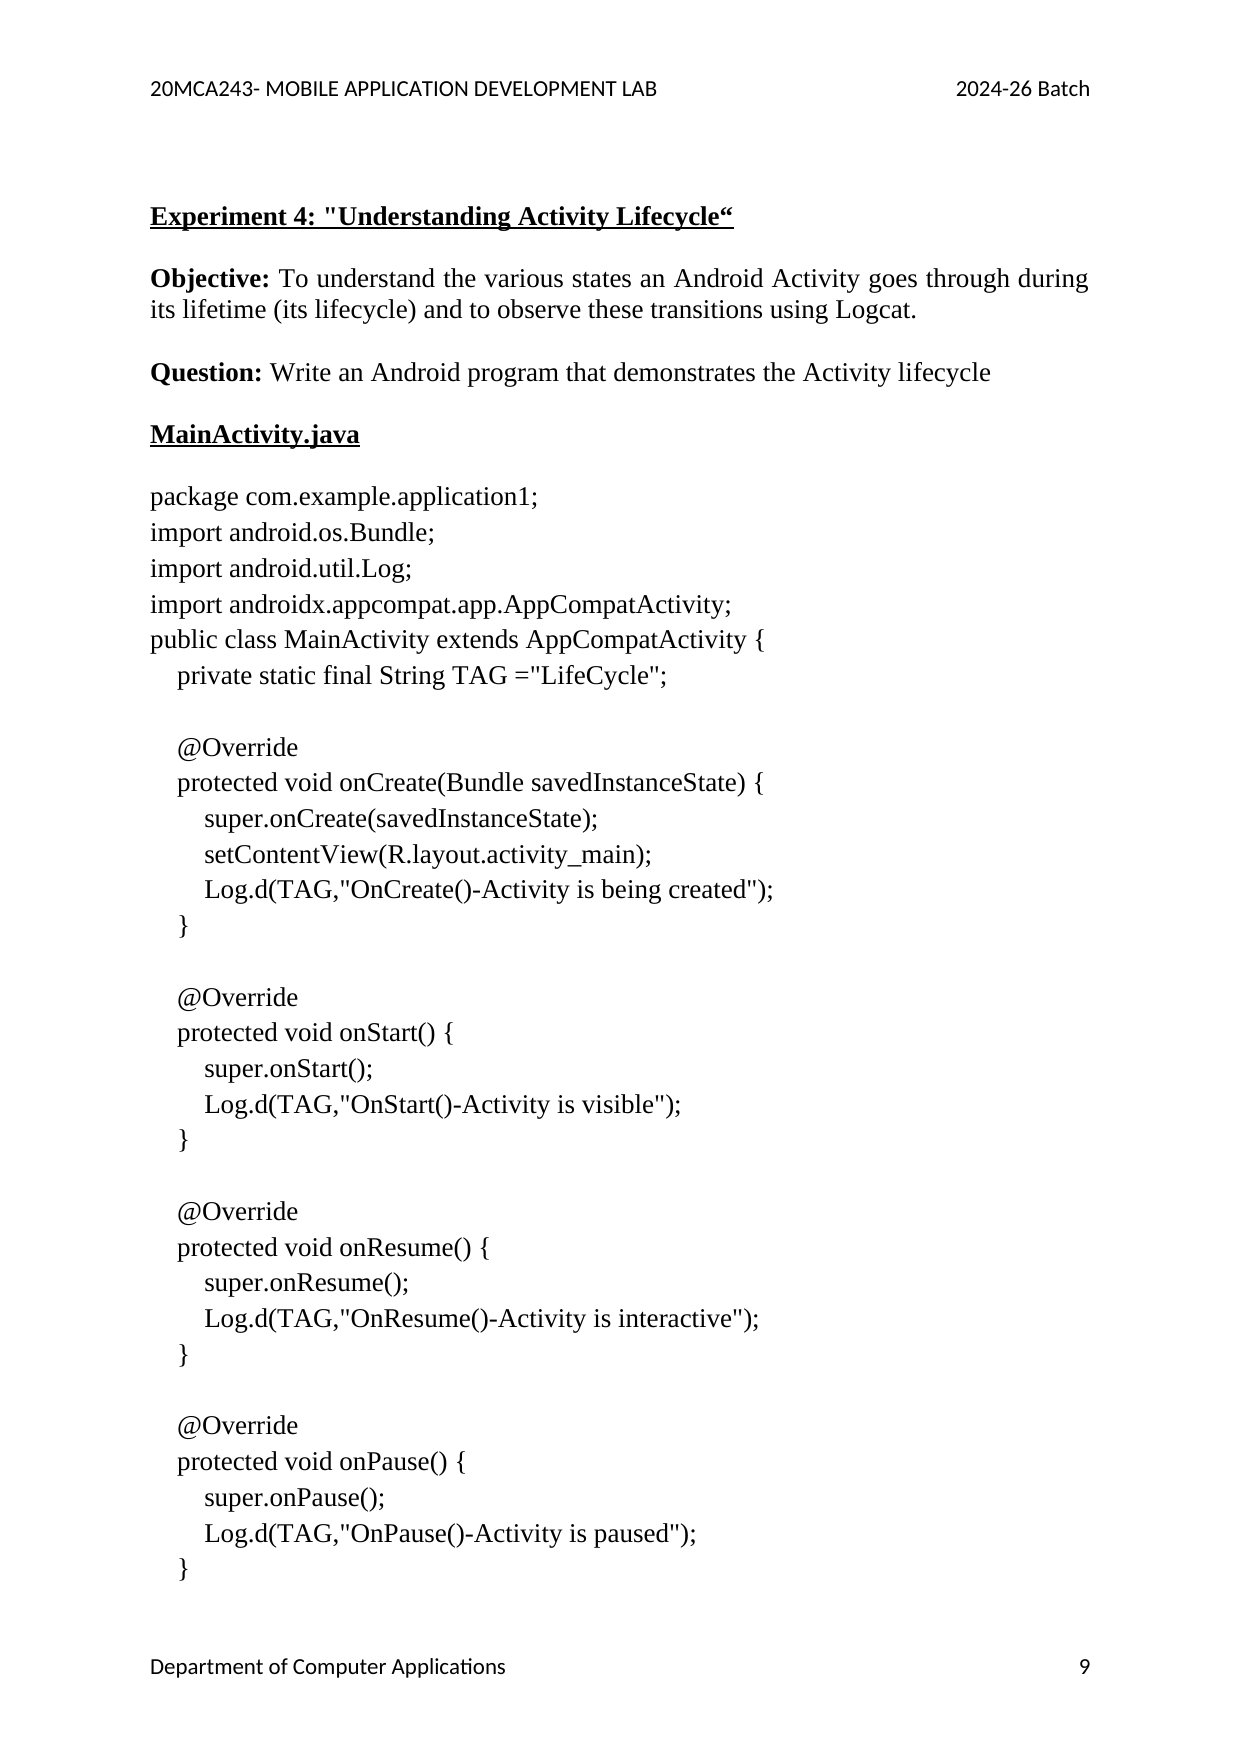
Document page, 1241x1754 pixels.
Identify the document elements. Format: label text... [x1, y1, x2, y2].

text protected void onPause() { [150, 1445, 1090, 1476]
text private static final String TAG ="LifeCycle"; [150, 659, 1090, 690]
text } [150, 909, 1090, 940]
text import android.util.Log; [150, 552, 1090, 583]
text Log.d(TAG,"OnPause()-Activity is paused"); [150, 1517, 1090, 1548]
text super.onCreate(savedInstanceState); [150, 802, 1090, 833]
text setContentView(R.layout.activity_main); [150, 838, 1090, 869]
text import android.os.Bundle; [150, 516, 1090, 547]
text package com.example.application1; [150, 481, 1090, 512]
text import androidx.appcompat.app.AppCompatActivity; [150, 588, 1090, 619]
text MainActivity.java [150, 418, 1090, 449]
text protected void onResume() { [150, 1231, 1090, 1262]
text super.onPause(); [150, 1481, 1090, 1512]
text } [150, 1338, 1090, 1369]
text @Override [150, 1195, 1090, 1226]
text } [150, 1552, 1090, 1583]
text Experiment 4: "Understanding Activity Lifecycle“ [150, 200, 1090, 231]
text public class MainActivity extends AppCompatActivity { [150, 623, 1090, 654]
text @Override [150, 1409, 1090, 1441]
text Log.d(TAG,"OnResume()-Activity is interactive"); [150, 1302, 1090, 1333]
text Log.d(TAG,"OnCreate()-Activity is being created"); [150, 873, 1090, 905]
text Log.d(TAG,"OnStart()-Activity is visible"); [150, 1088, 1090, 1119]
text @Override [150, 981, 1090, 1012]
text super.onStart(); [150, 1052, 1090, 1083]
text super.onResume(); [150, 1267, 1090, 1298]
text Objective: To understand the various states an Android Activity goes through during its lifetime (its lifecycle) and to observe these transitions using Logcat. [150, 262, 1090, 325]
text protected void onStart() { [150, 1016, 1090, 1048]
text protected void onCreate(Bundle savedInstanceState) { [150, 766, 1090, 797]
text Question: Write an Android program that demonstrates the Activity lifecycle [150, 356, 1090, 387]
text @Override [150, 731, 1090, 762]
text } [150, 1124, 1090, 1155]
